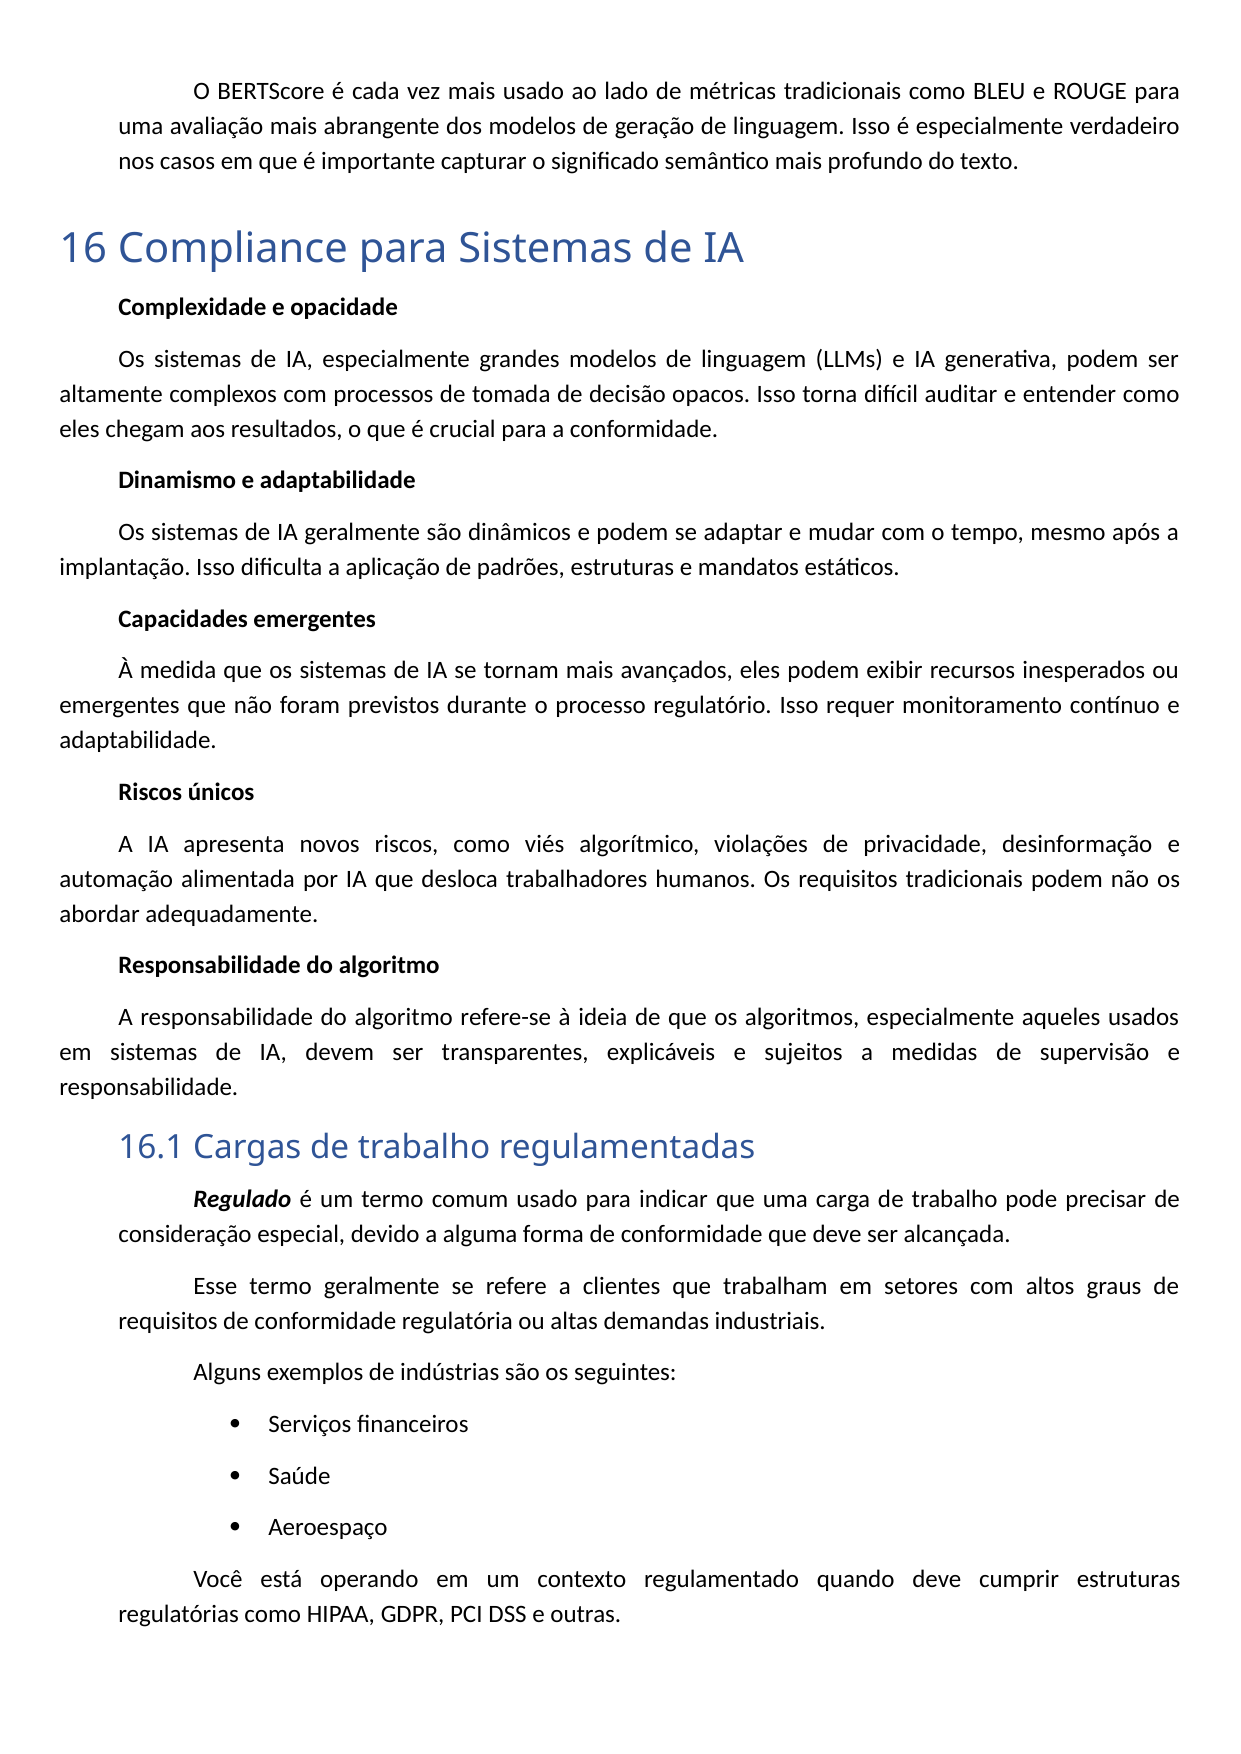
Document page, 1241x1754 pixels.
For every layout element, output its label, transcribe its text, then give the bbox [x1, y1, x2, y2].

text Riscos únicos [59, 776, 1181, 807]
subtitle 16 Compliance para Sistemas de IA [59, 217, 1181, 274]
text Você está operando em um contexto regulamentado quando deve cumprir estruturas regulatórias como HIPAA, GDPR, PCI DSS e outras. [118, 1563, 1181, 1629]
list Aeroespaço [231, 1512, 1181, 1542]
text Responsabilidade do algoritmo [59, 949, 1181, 980]
text Capacidades emergentes [59, 603, 1181, 633]
text O BERTScore é cada vez mais usado ao lado de métricas tradicionais como BLEU e ROUGE para uma avaliação mais abrangente dos modelos de geração de linguagem. Isso é especialmente verdadeiro nos casos em que é importante capturar o significado semântico mais profundo do texto. [118, 75, 1181, 176]
text A responsabilidade do algoritmo refere-se à ideia de que os algoritmos, especialmente aqueles usados em sistemas de IA, devem ser transparentes, explicáveis e sujeitos a medidas de supervisão e responsabilidade. [59, 1001, 1181, 1102]
text Complexidade e opacidade [59, 291, 1181, 322]
list Saúde [231, 1460, 1181, 1490]
list Serviços financeiros [231, 1408, 1181, 1439]
text Alguns exemplos de indústrias são os seguintes: [118, 1357, 1181, 1387]
text Regulado é um termo comum usado para indicar que uma carga de trabalho pode precisar de consideração especial, devido a alguma forma de conformidade que deve ser alcançada. [118, 1183, 1181, 1249]
text Os sistemas de IA, especialmente grandes modelos de linguagem (LLMs) e IA generativa, podem ser altamente complexos com processos de tomada de decisão opacos. Isso torna difícil auditar e entender como eles chegam aos resultados, o que é crucial para a conformidade. [59, 343, 1181, 443]
text Esse termo geralmente se refere a clientes que trabalham em setores com altos graus de requisitos de conformidade regulatória ou altas demandas industriais. [118, 1270, 1181, 1335]
text Dinamismo e adaptabilidade [59, 464, 1181, 495]
text A IA apresenta novos riscos, como viés algorítmico, violações de privacidade, desinformação e automação alimentada por IA que desloca trabalhadores humanos. Os requisitos tradicionais podem não os abordar adequadamente. [59, 828, 1181, 928]
text Os sistemas de IA geralmente são dinâmicos e podem se adaptar e mudar com o tempo, mesmo após a implantação. Isso dificulta a aplicação de padrões, estruturas e mandatos estáticos. [59, 516, 1181, 582]
subtitle 16.1 Cargas de trabalho regulamentadas [59, 1123, 1181, 1168]
text À medida que os sistemas de IA se tornam mais avançados, eles podem exibir recursos inesperados ou emergentes que não foram previstos durante o processo regulatório. Isso requer monitoramento contínuo e adaptabilidade. [59, 654, 1181, 755]
